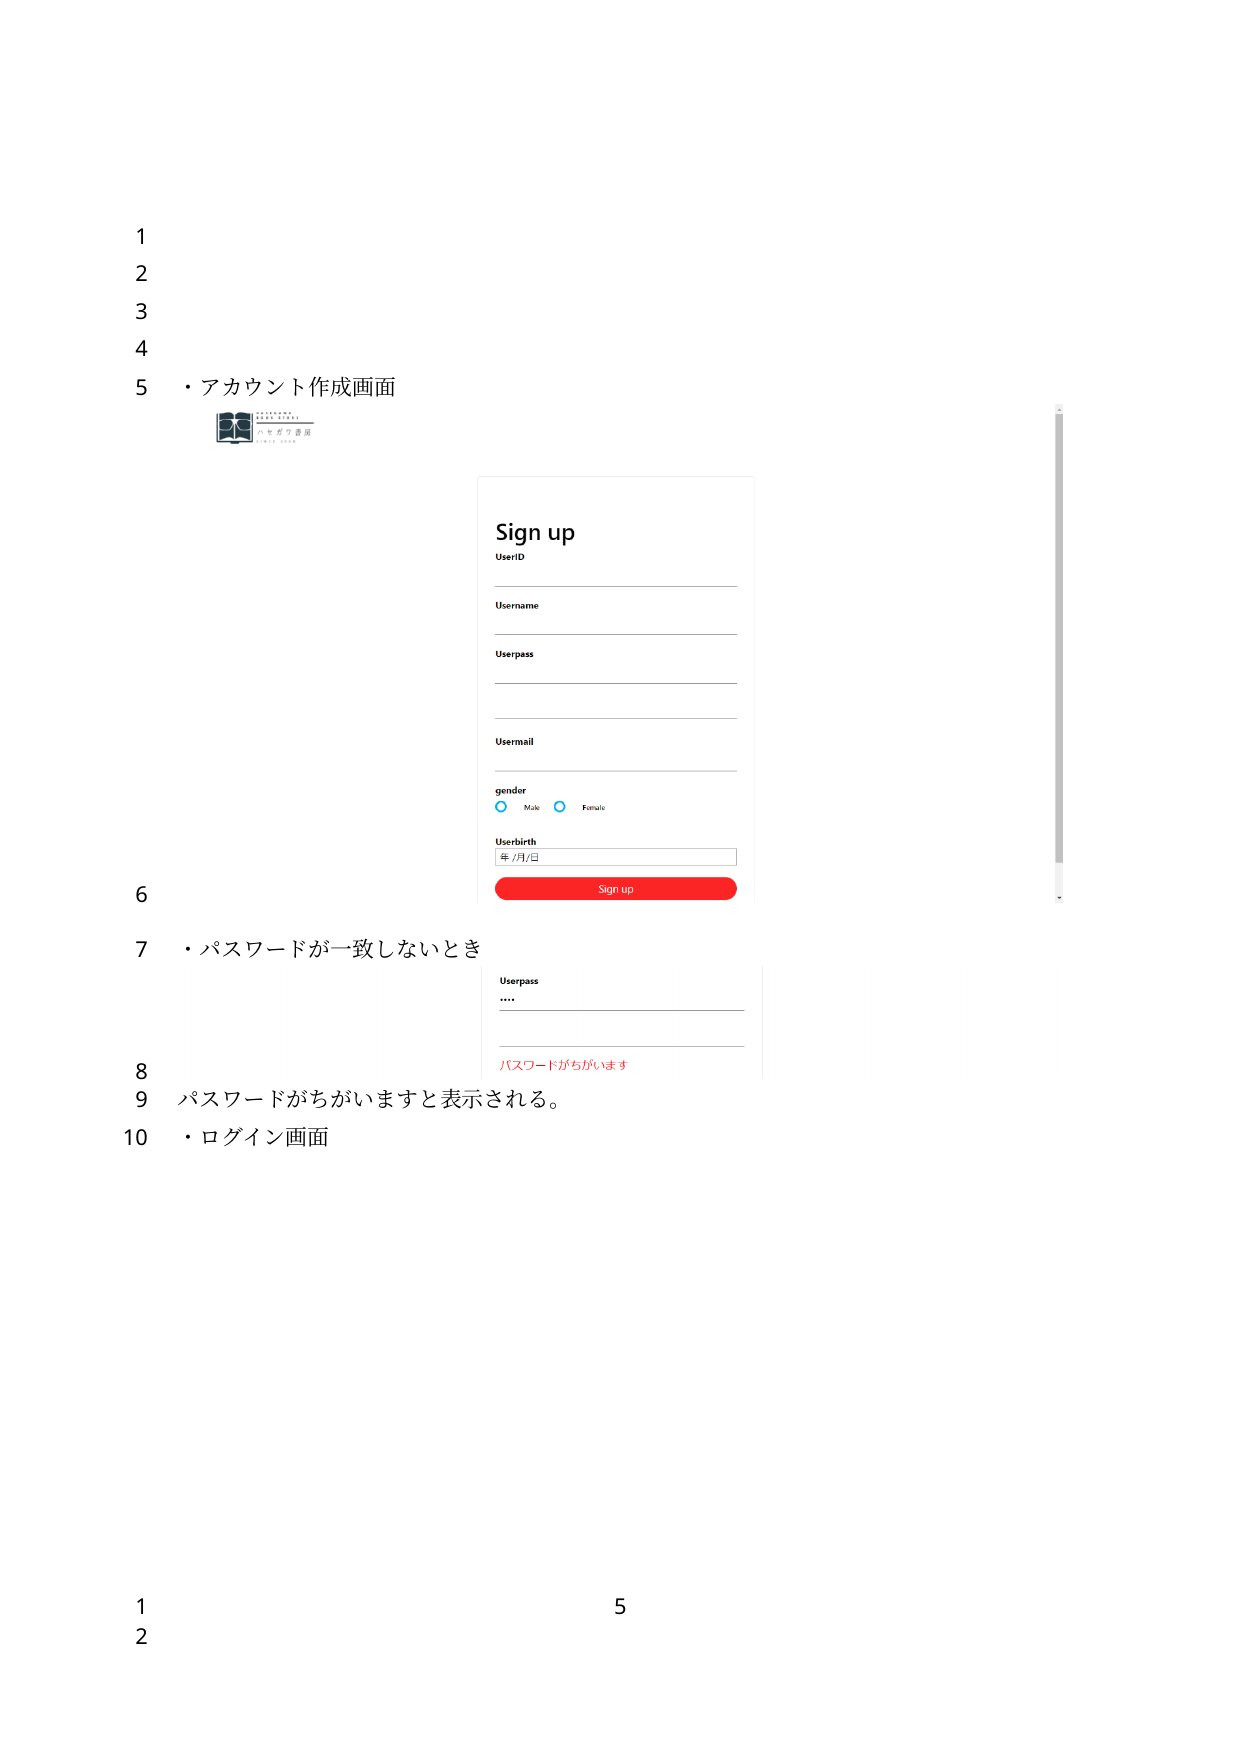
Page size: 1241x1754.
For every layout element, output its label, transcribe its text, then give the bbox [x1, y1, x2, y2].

text ・ログイン画面 [177, 1117, 1063, 1154]
text パスワードがちがいますと表示される。 [177, 1079, 1063, 1117]
text ・アカウント作成画面 [177, 367, 1063, 404]
picture [177, 966, 1063, 1079]
text ・パスワードが一致しないとき [177, 929, 1063, 966]
picture [177, 404, 1063, 903]
